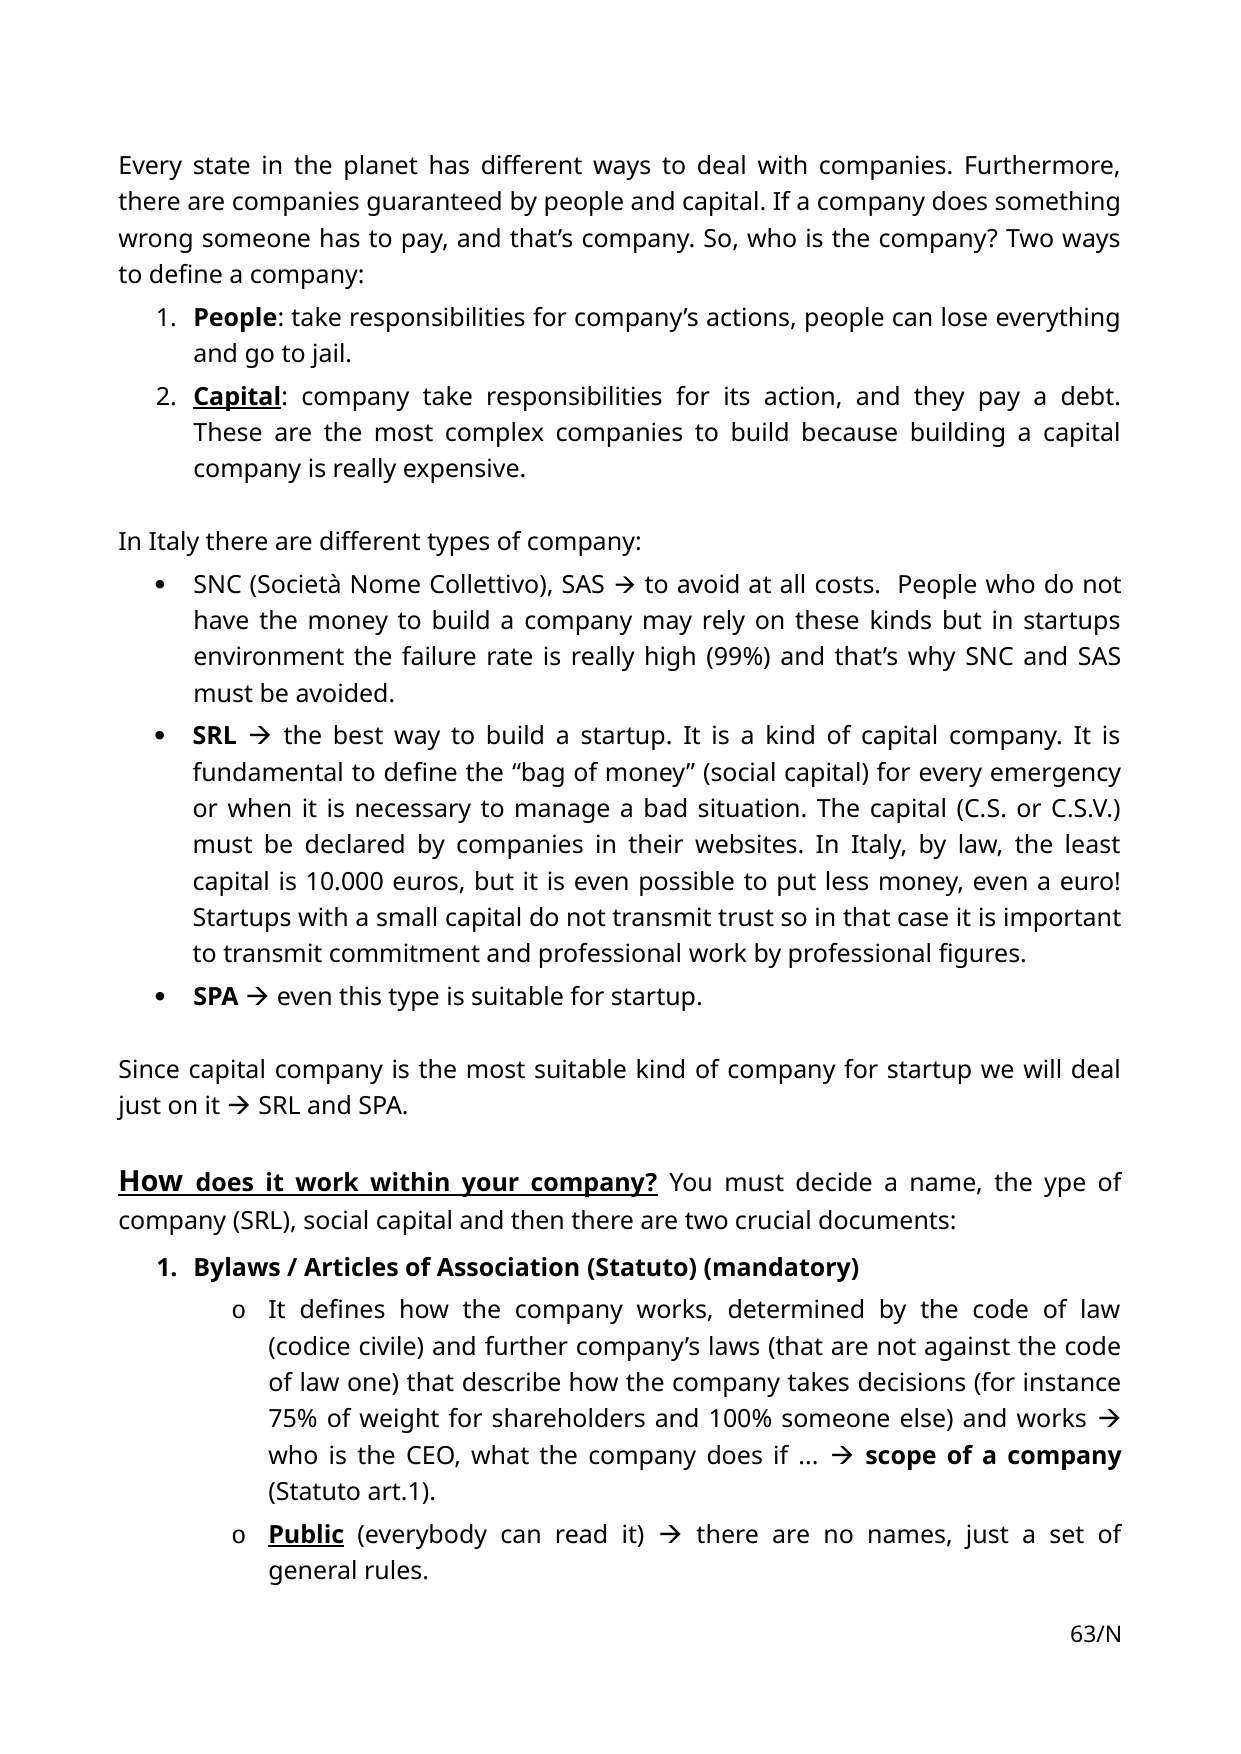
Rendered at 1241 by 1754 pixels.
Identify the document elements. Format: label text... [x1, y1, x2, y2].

text How does it work within your company? You must decide a name, the ype of company (SRL), social capital and then there are two crucial documents: [118, 1160, 1122, 1236]
text Since capital company is the most suitable kind of company for startup we will deal just on it SRL and SPA. [118, 1051, 1122, 1122]
list Public (everybody can read it) there are no names, just a set of general rules. [231, 1516, 1122, 1587]
list People: take responsibilities for company’s actions, people can lose everything and go to jail. [156, 299, 1122, 370]
text In Italy there are different types of company: [118, 524, 1122, 558]
list Bylaws / Articles of Association (Statuto) (mandatory) [156, 1249, 1122, 1283]
list SRL the best way to build a startup. It is a kind of capital company. It is fundamental to define the “bag of money” (social capital) for every emergency or when it is necessary to manage a bad situation. The capital (C.S. or C.S.V.) must be declared by companies in their websites. In Italy, by law, the least capital is 10.000 euros, but it is even possible to put less money, even a euro! Startups with a small capital do not transmit trust so in that case it is important to transmit commitment and professional work by professional figures. [155, 718, 1122, 970]
list SPA even this type is suitable for startup. [156, 979, 1122, 1013]
list Capital: company take responsibilities for its action, and they pay a debt. These are the most complex companies to build because building a capital company is really expensive. [156, 378, 1122, 485]
list It defines how the company works, determined by the code of law (codice civile) and further company’s laws (that are not against the code of law one) that describe how the company takes decisions (for instance 75% of weight for shareholders and 100% someone else) and works who is the CEO, what the company does if ... scope of a company (Statuto art.1). [231, 1292, 1122, 1508]
text Every state in the planet has different ways to deal with companies. Furthermore, there are companies guaranteed by people and capital. If a company does something wrong someone has to pay, and that’s company. So, who is the company? Two ways to define a company: [118, 148, 1122, 291]
list SNC (Società Nome Collettivo), SAS to avoid at all costs. People who do not have the money to build a company may rely on these kinds but in startups environment the failure rate is really high (99%) and that’s why SNC and SAS must be avoided. [156, 566, 1122, 709]
